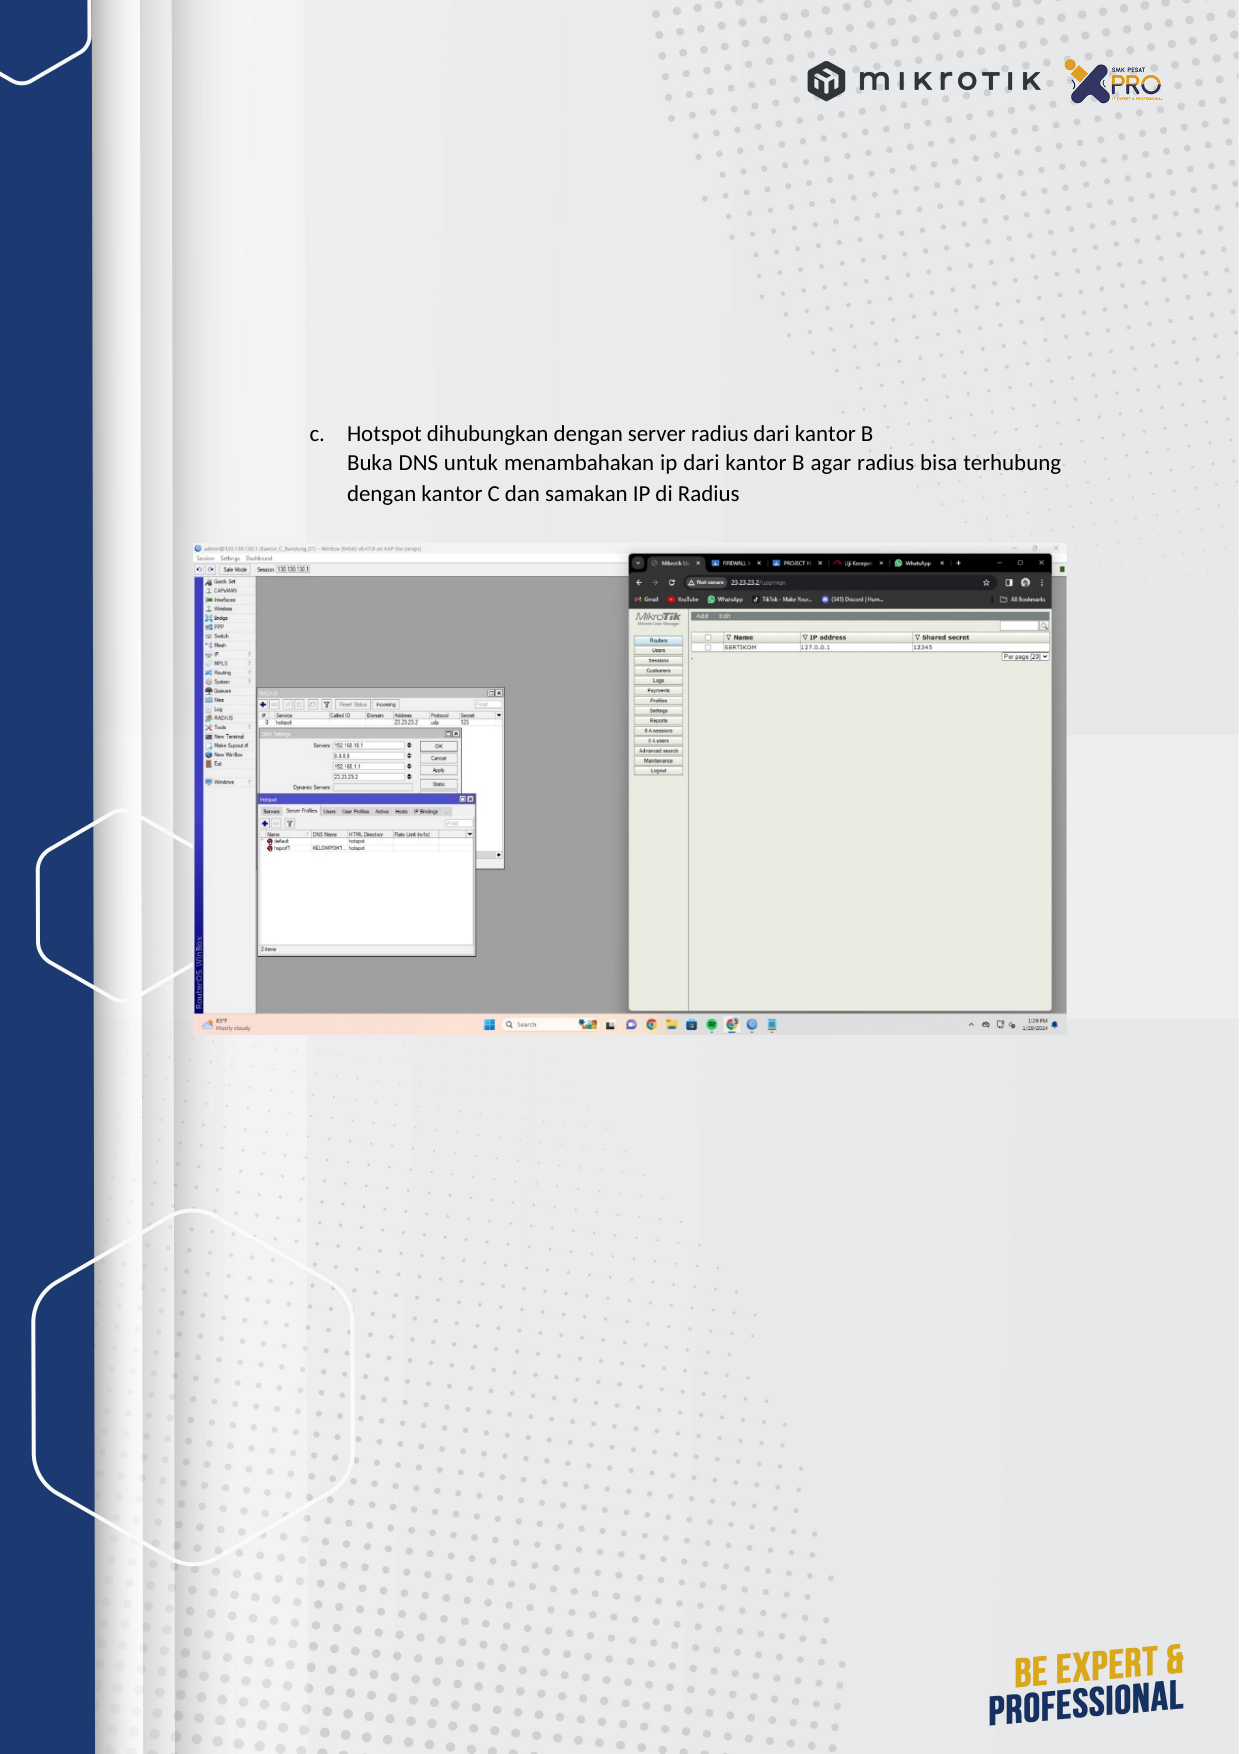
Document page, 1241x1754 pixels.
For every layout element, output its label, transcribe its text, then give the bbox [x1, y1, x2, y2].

list Buka DNS untuk menambahakan ip dari kantor B agar radius bisa terhubung dengan kantor C dan samakan IP di Radius [347, 448, 1063, 507]
picture [0, 0, 1239, 1754]
list Hotspot dihubungkan dengan server radius dari kantor B [309, 419, 1063, 447]
